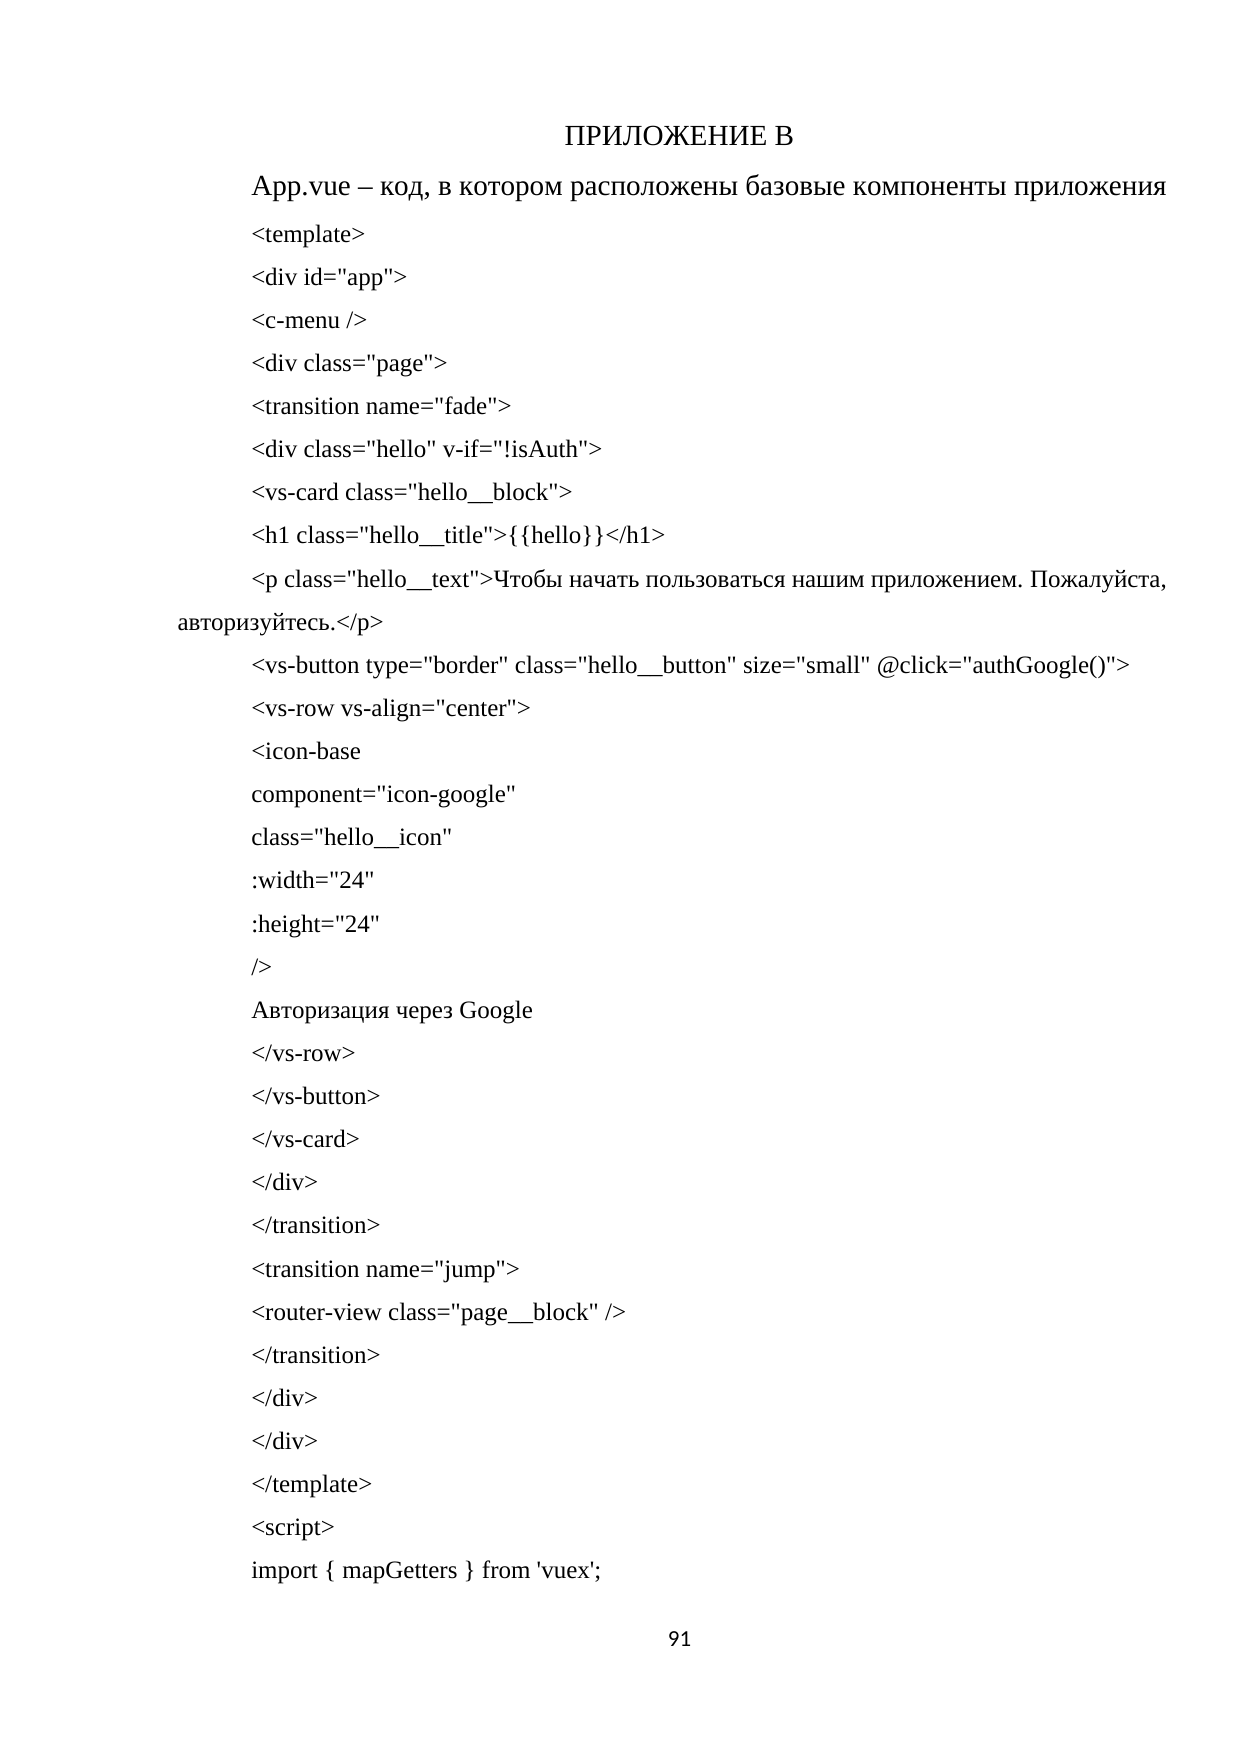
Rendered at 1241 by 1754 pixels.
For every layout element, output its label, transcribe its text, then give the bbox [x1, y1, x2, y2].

text <div id="app"> [177, 262, 1181, 291]
text <template> [177, 219, 1181, 247]
text </div> [177, 1426, 1181, 1455]
text <h1 class="hello__title">{{hello}}</h1> [177, 521, 1181, 549]
text class="hello__icon" [177, 822, 1181, 851]
text </template> [177, 1469, 1181, 1498]
text <div class="hello" v-if="!isAuth"> [177, 434, 1181, 463]
text import { mapGetters } from 'vuex'; [177, 1556, 1181, 1584]
text </transition> [177, 1211, 1181, 1239]
text </vs-row> [177, 1038, 1181, 1067]
text <router-view class="page__block" /> [177, 1297, 1181, 1326]
text component="icon-google" [177, 779, 1181, 808]
text <p class="hello__text">Чтобы начать пользоваться нашим приложением. Пожалуйста, авторизуйтесь.</p> [177, 564, 1181, 636]
text /> [177, 952, 1181, 981]
text </transition> [177, 1340, 1181, 1369]
text <div class="page"> [177, 348, 1181, 377]
text </vs-button> [177, 1081, 1181, 1110]
text Авторизация через Google [177, 995, 1181, 1024]
text <vs-row vs-align="center"> [177, 693, 1181, 722]
text <transition name="fade"> [177, 391, 1181, 420]
text </vs-card> [177, 1124, 1181, 1153]
text :width="24" [177, 866, 1181, 894]
text <icon-base [177, 736, 1181, 765]
text <vs-button type="border" class="hello__button" size="small" @click="authGoogle()"> [177, 650, 1181, 679]
text <vs-card class="hello__block"> [177, 477, 1181, 506]
text App.vue – код, в котором расположены базовые компоненты приложения [177, 168, 1181, 202]
subtitle ПРИЛОЖЕНИЕ В [177, 118, 1181, 152]
text </div> [177, 1383, 1181, 1412]
text <transition name="jump"> [177, 1254, 1181, 1282]
text <c-menu /> [177, 305, 1181, 334]
text </div> [177, 1167, 1181, 1196]
text :height="24" [177, 909, 1181, 937]
text <script> [177, 1512, 1181, 1541]
